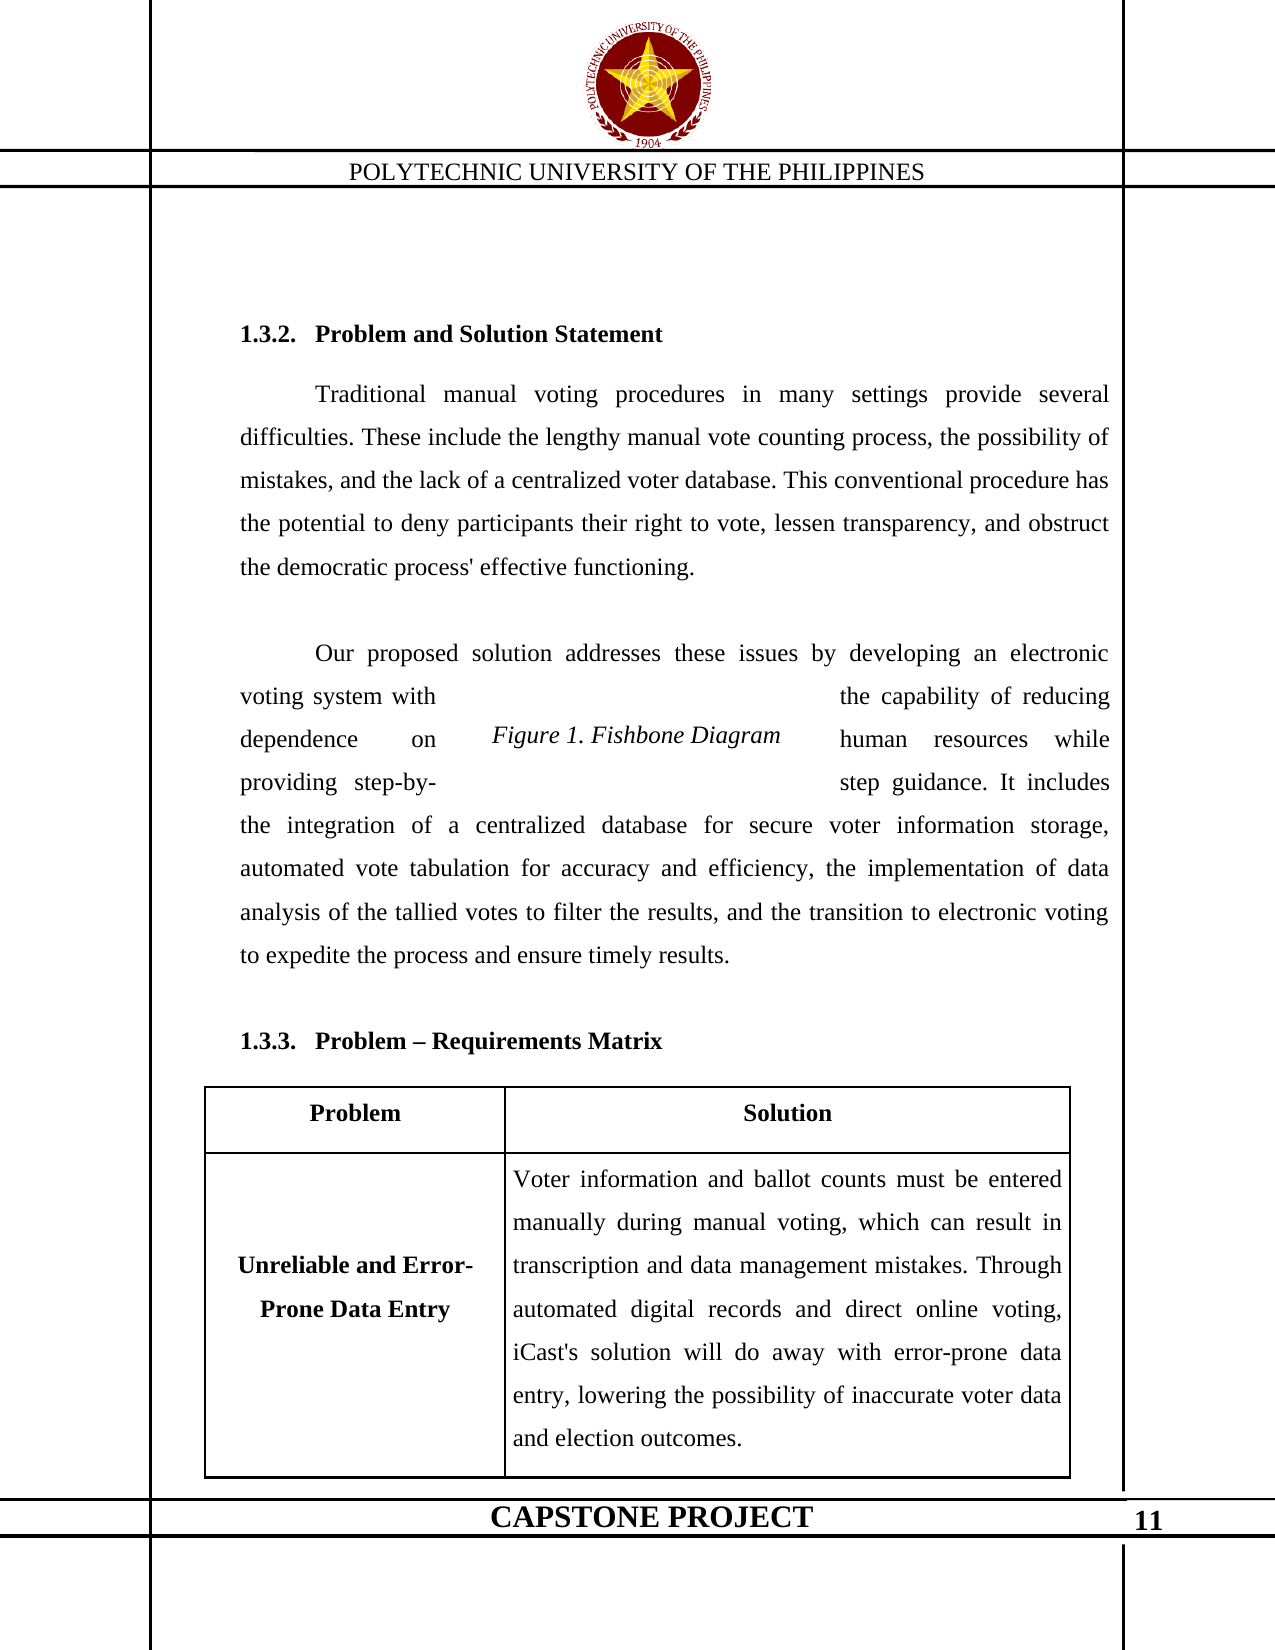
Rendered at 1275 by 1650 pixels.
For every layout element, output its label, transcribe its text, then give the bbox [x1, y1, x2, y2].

list Problem and Solution Statement [240, 319, 1110, 348]
picture [583, 20, 712, 148]
table_header Problem [206, 1088, 504, 1152]
table_cell Voter information and ballot counts must be entered manually during manual voting, which can result in transcription and data management mistakes. Through automated digital records and direct online voting, iCast's solution will do away with error-prone data entry, lowering the possibility of inaccurate voter data and election outcomes. [506, 1154, 1069, 1476]
list Problem – Requirements Matrix [240, 1026, 1110, 1055]
text Traditional manual voting procedures in many settings provide several difficulties. These include the lengthy manual vote counting process, the possibility of mistakes, and the lack of a centralized voter database. This conventional procedure has the potential to deny participants their right to vote, lessen transparency, and obstruct the democratic process' effective functioning. [240, 379, 1110, 580]
table_header Solution [506, 1088, 1069, 1152]
table_cell Unreliable and Error-Prone Data Entry [206, 1154, 504, 1476]
text Our proposed solution addresses these issues by developing an electronic voting system with the capability of reducing dependence on human resources while providing step-by-step guidance. It includes the integration of a centralized database for secure voter information storage, automated vote tabulation for accuracy and efficiency, the implementation of data analysis of the tallied votes to filter the results, and the transition to electronic voting to expedite the process and ensure timely results. [240, 638, 1110, 968]
